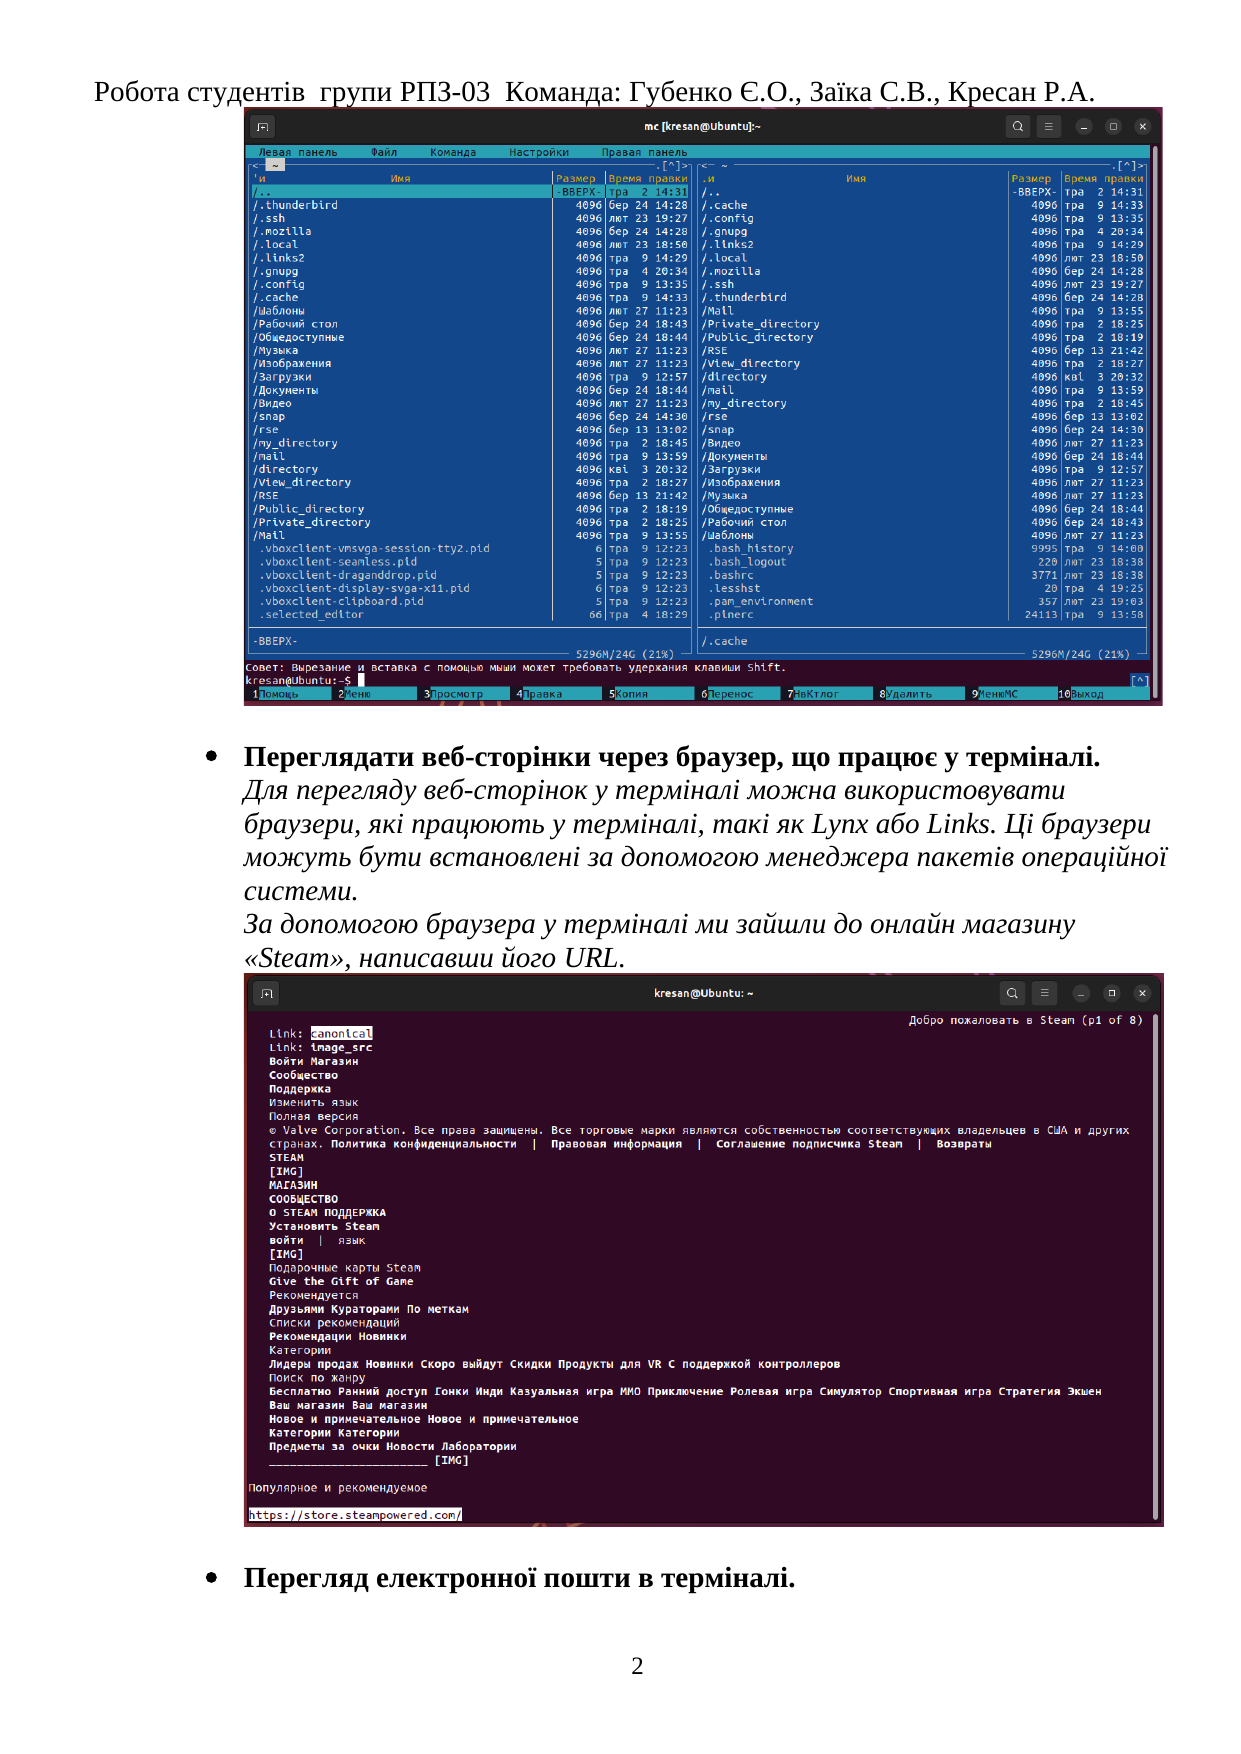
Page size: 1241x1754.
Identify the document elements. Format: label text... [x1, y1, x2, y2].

list Переглядати веб-сторінки через браузер, що працює у терміналі. [206, 739, 1181, 772]
list Перегляд електронної пошти в терміналі. [206, 1560, 1181, 1594]
list Для перегляду веб-сторінок у терміналі можна використовувати браузери, які працюють у терміналі, такі як Lynx або Links. Ці браузери можуть бути встановлені за допомогою менеджера пакетів операційної системи. [244, 772, 1181, 906]
picture [243, 107, 1163, 706]
picture [243, 973, 1164, 1527]
list За допомогою браузера у терміналі ми зайшли до онлайн магазину «Steam», написавши його URL. [244, 906, 1181, 973]
